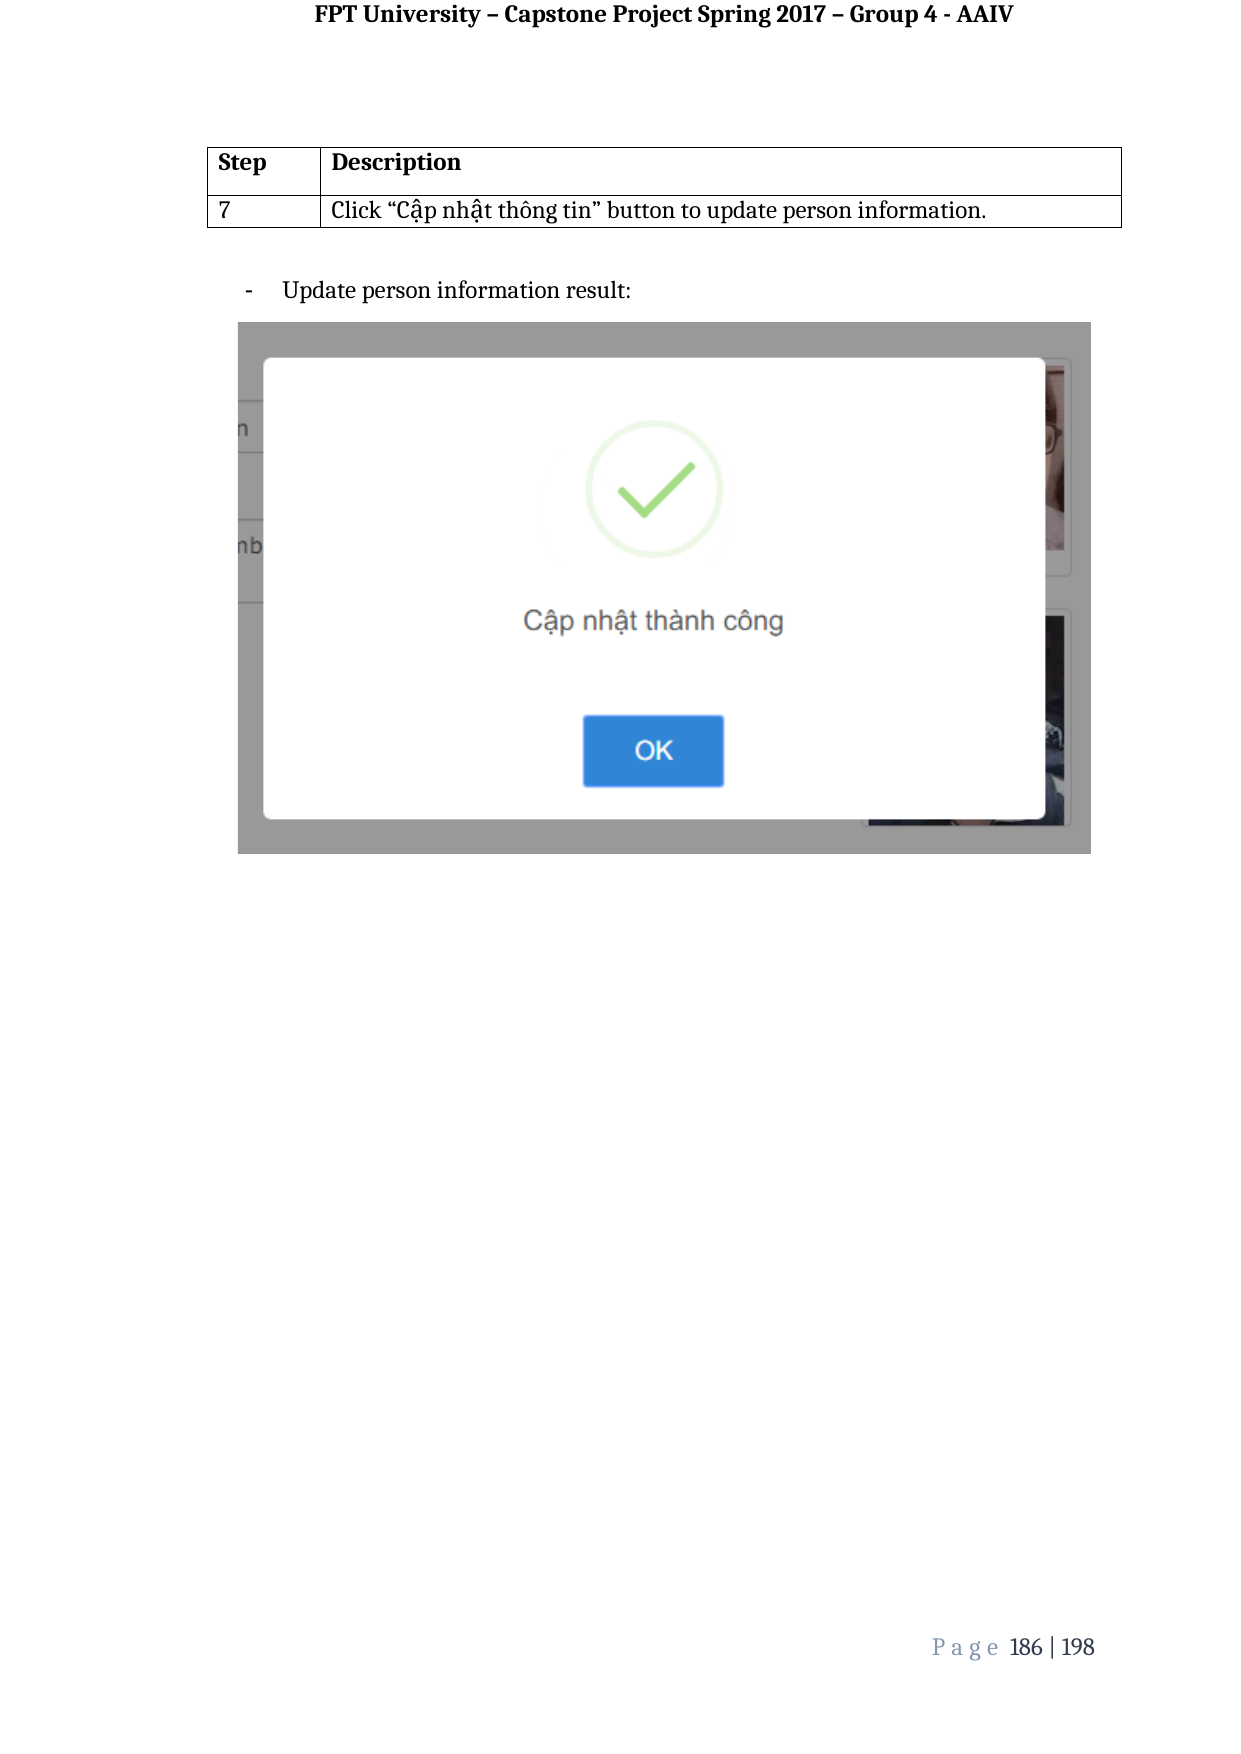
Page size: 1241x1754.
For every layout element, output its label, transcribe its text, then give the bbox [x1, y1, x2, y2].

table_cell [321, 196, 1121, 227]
picture [237, 322, 1091, 854]
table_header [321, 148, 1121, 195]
list Update person information result: [244, 275, 1122, 304]
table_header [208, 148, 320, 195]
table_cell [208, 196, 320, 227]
